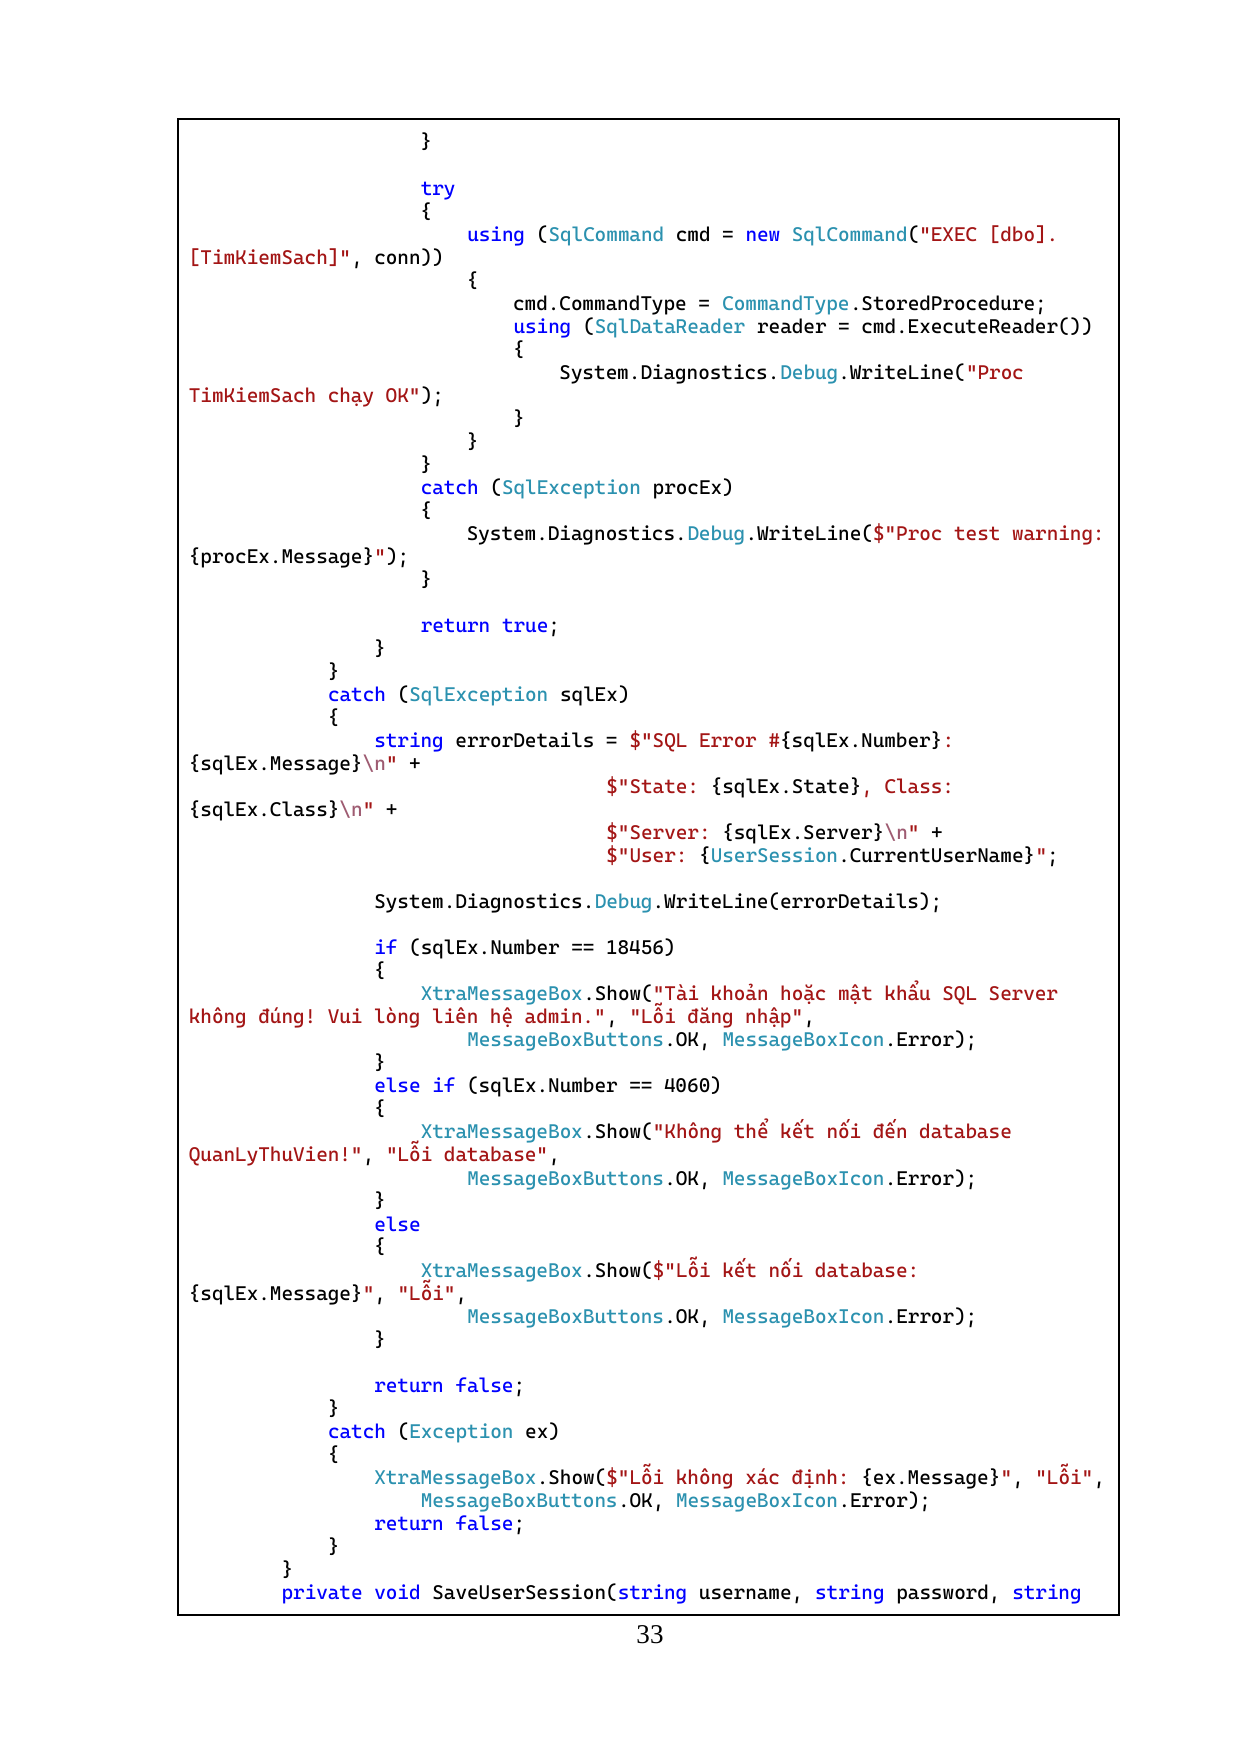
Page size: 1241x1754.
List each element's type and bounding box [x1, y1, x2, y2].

table_header [179, 120, 1118, 1614]
